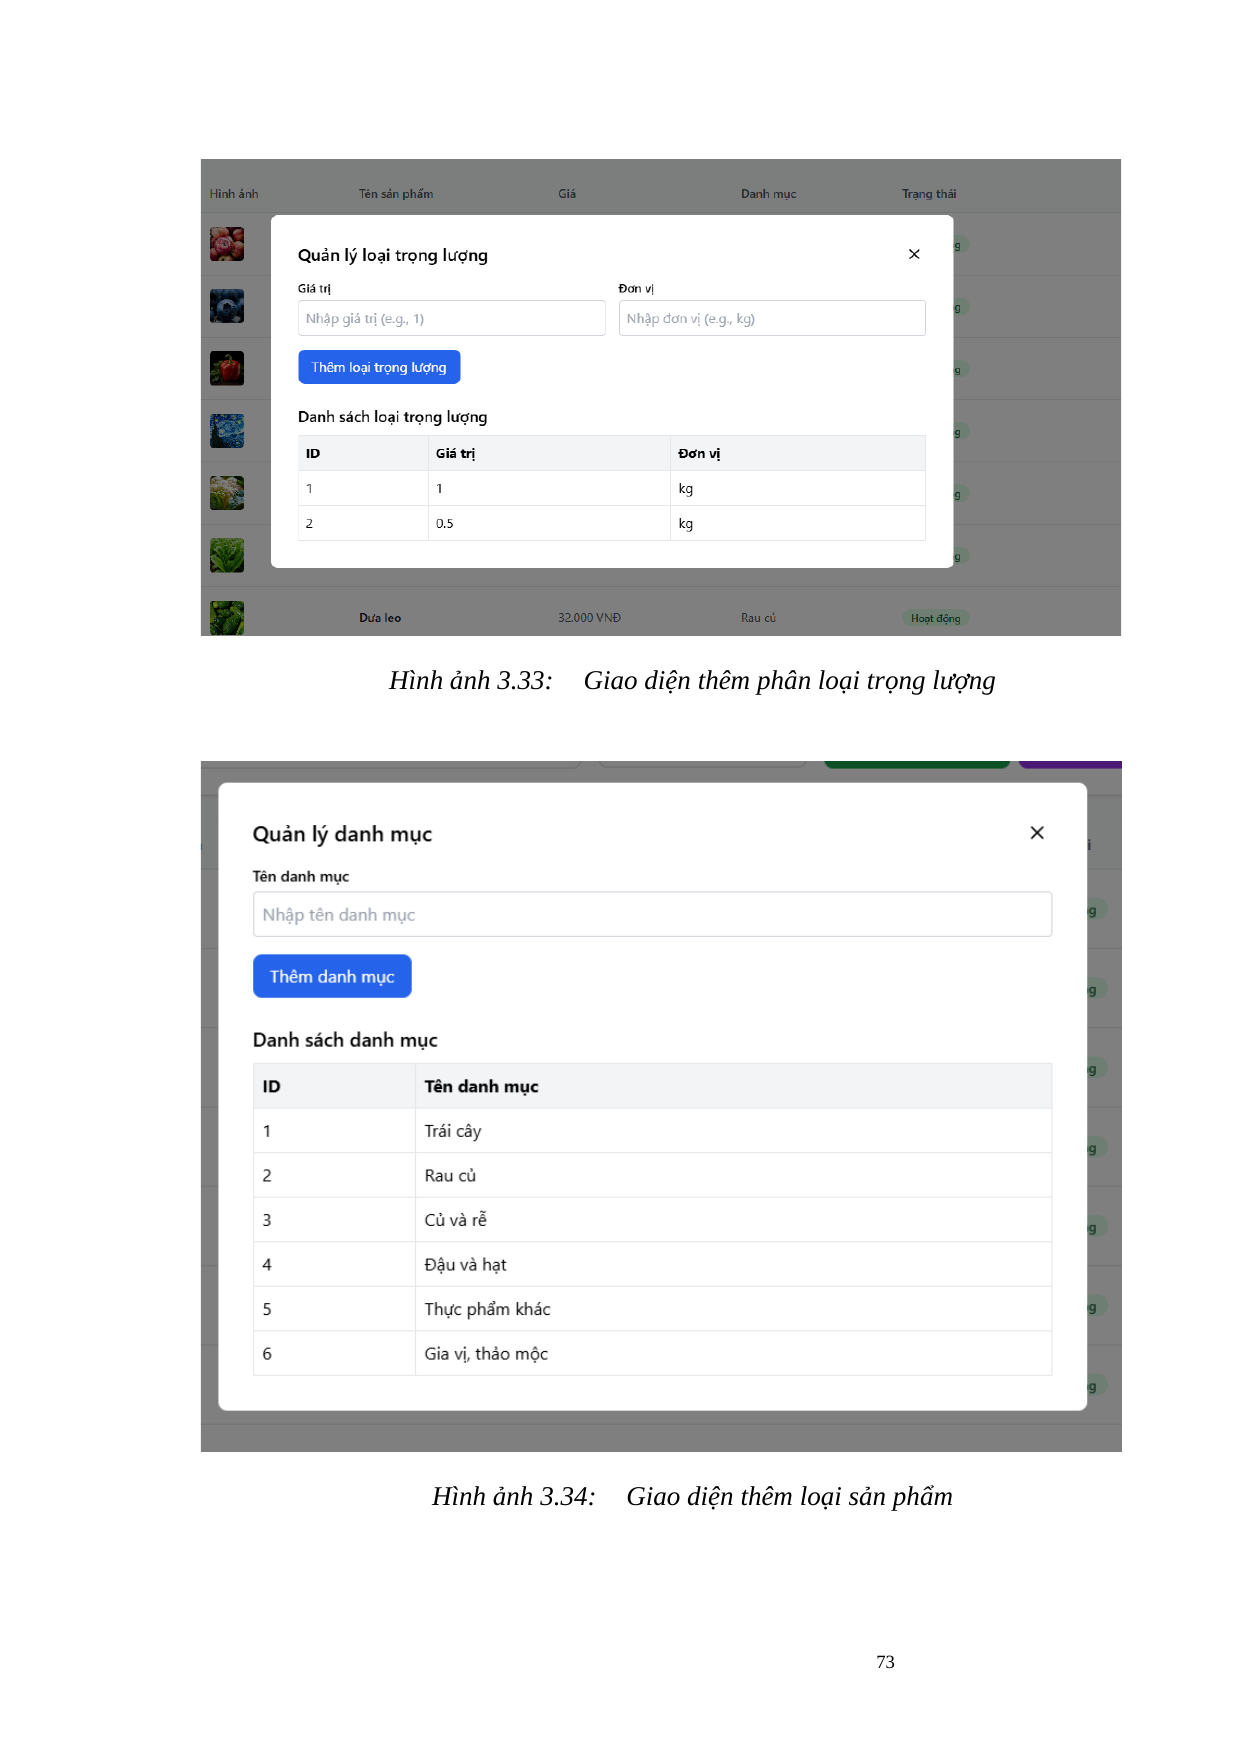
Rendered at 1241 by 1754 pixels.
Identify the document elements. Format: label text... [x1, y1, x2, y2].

text Giao diện thêm phân loại trọng lượng [157, 664, 1228, 696]
picture [200, 159, 1122, 636]
text Giao diện thêm loại sản phẩm [157, 1480, 1228, 1512]
picture [200, 761, 1122, 1452]
